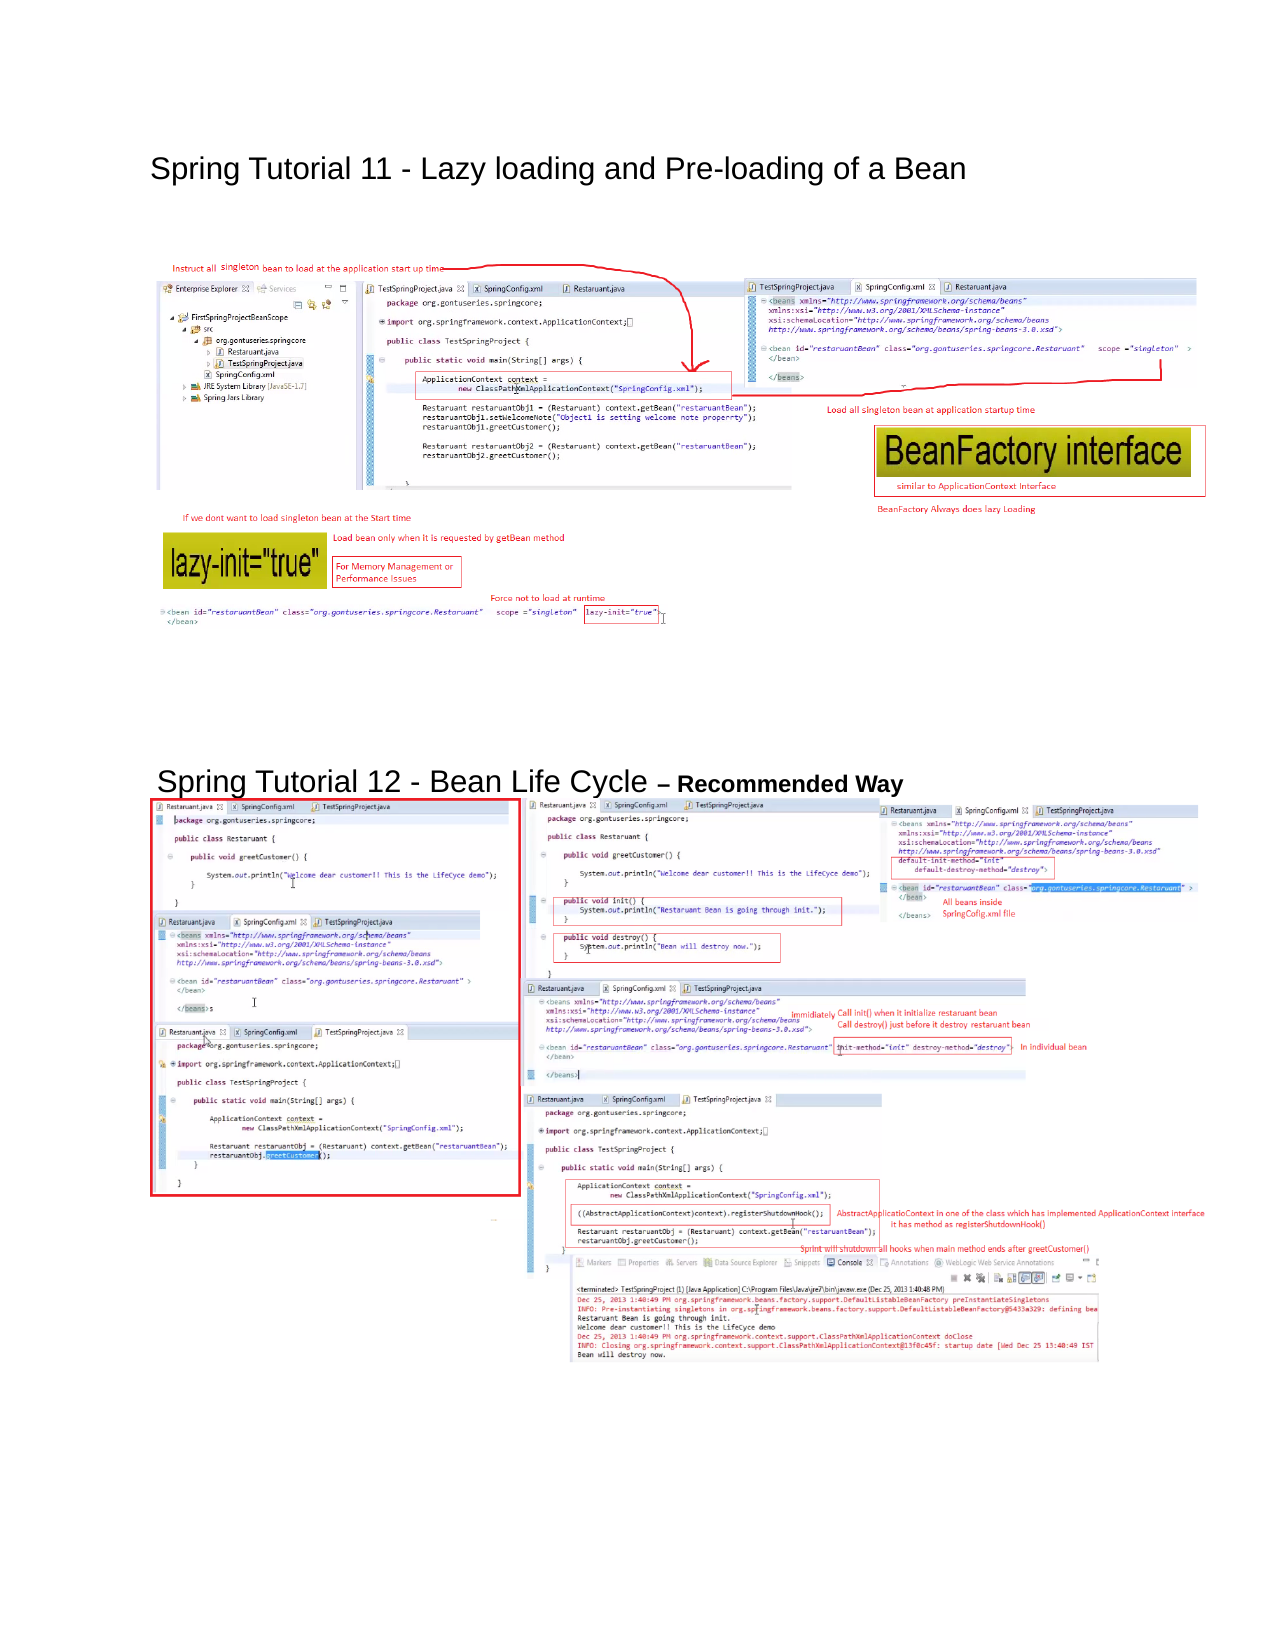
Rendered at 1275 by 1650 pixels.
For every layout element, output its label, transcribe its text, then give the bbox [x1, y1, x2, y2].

subtitle Spring Tutorial 12 - Bean Life Cycle – Recommended Way [150, 763, 1125, 798]
picture [150, 237, 1263, 697]
picture [150, 798, 1265, 1375]
subtitle Spring Tutorial 11 - Lazy loading and Pre-loading of a Bean [150, 150, 1125, 186]
